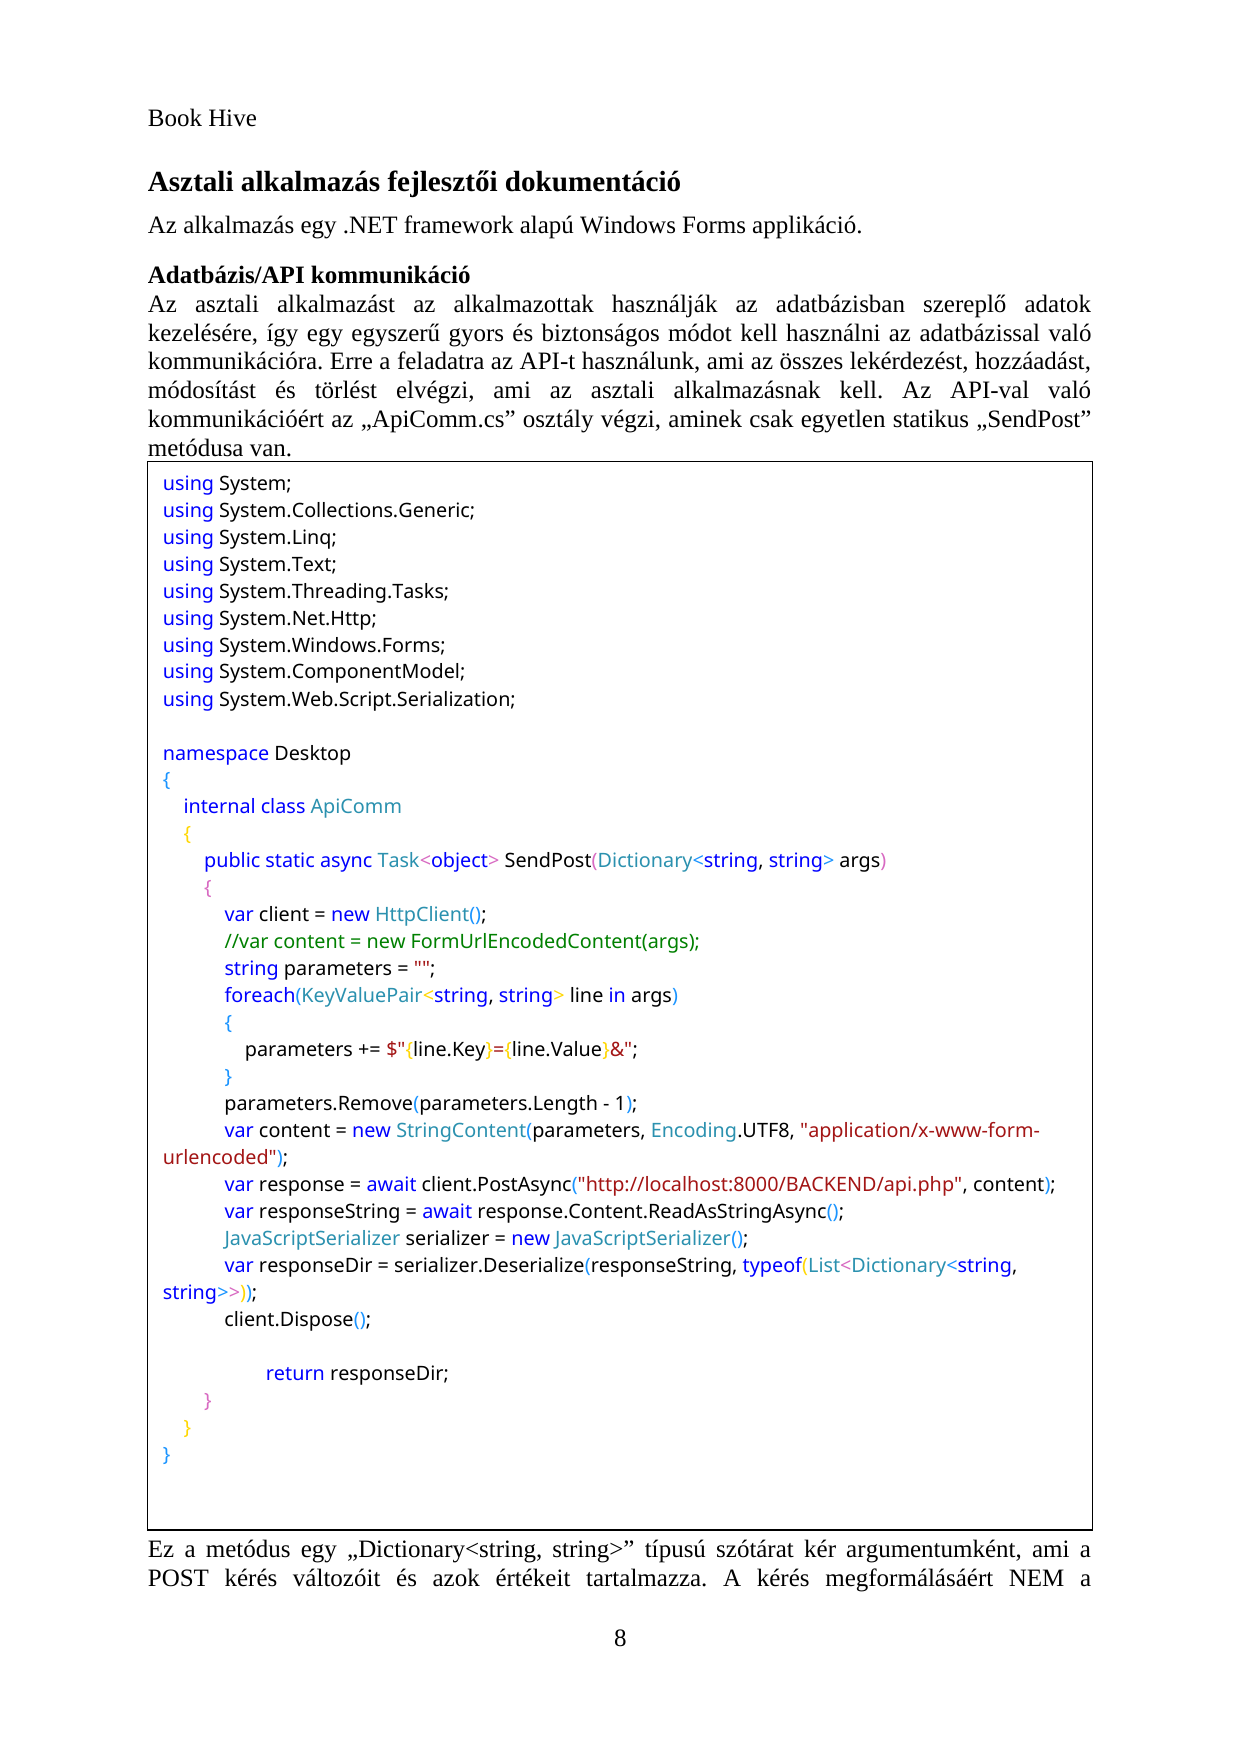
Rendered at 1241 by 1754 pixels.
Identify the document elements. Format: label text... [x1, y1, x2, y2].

text Az asztali alkalmazást az alkalmazottak használják az adatbázisban szereplő adatok kezelésére, így egy egyszerű gyors és biztonságos módot kell használni az adatbázissal való kommunikációra. Erre a feladatra az API-t használunk, ami az összes lekérdezést, hozzáadást, módosítást és törlést elvégzi, ami az asztali alkalmazásnak kell. Az API-val való kommunikációért az „ApiComm.cs” osztály végzi, aminek csak egyetlen statikus „SendPost” metódusa van. [148, 289, 1092, 461]
subtitle Adatbázis/API kommunikáció [148, 239, 1092, 289]
text Az alkalmazás egy .NET framework alapú Windows Forms applikáció. [148, 210, 1092, 239]
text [148, 1534, 1092, 1592]
subtitle Asztali alkalmazás fejlesztői dokumentáció [148, 148, 1092, 198]
